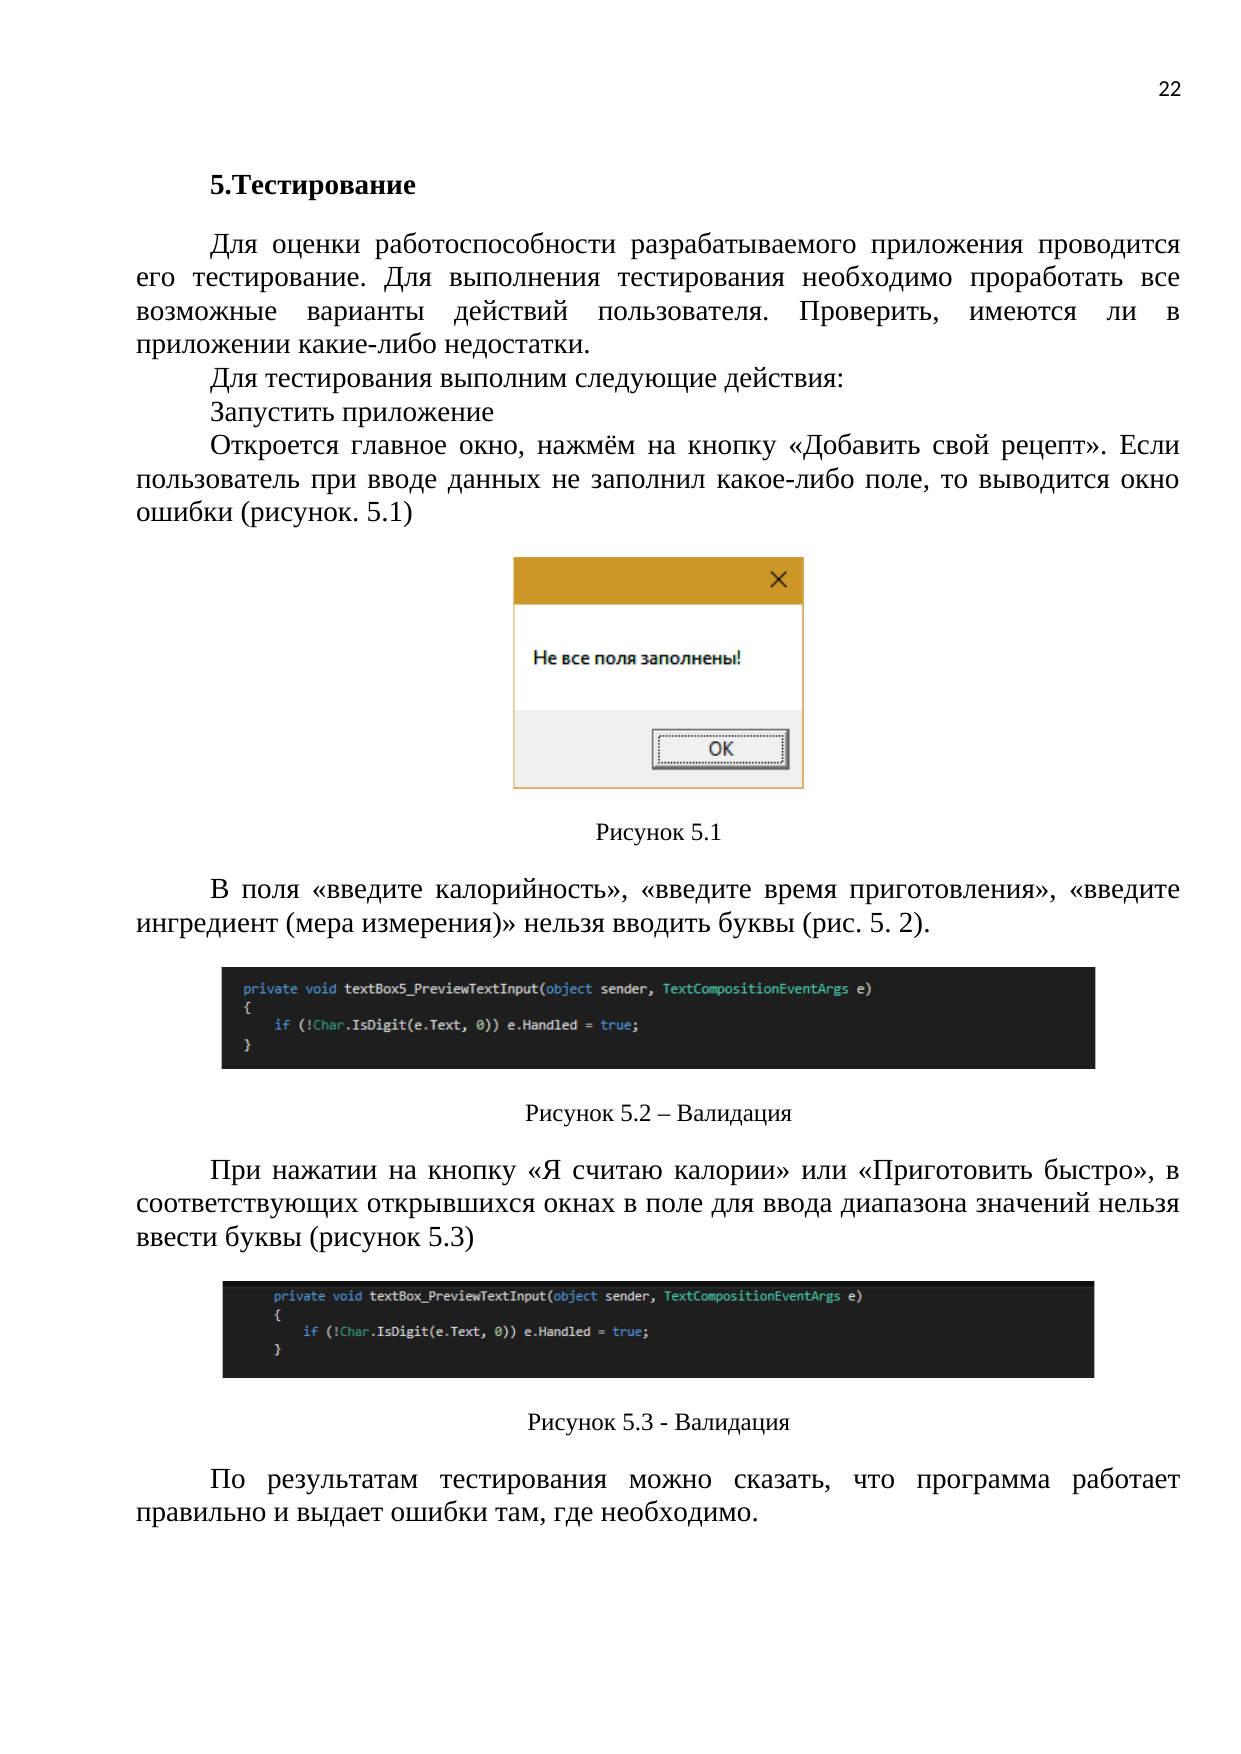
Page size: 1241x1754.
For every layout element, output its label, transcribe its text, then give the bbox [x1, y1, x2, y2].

text В поля «введите калорийность», «введите время приготовления», «введите ингредиент (мера измерения)» нельзя вводить буквы (рис. 5. 2). [136, 871, 1181, 938]
text При нажатии на кнопку «Я считаю калории» или «Приготовить быстро», в соответствующих открывшихся окнах в поле для ввода диапазона значений нельзя ввести буквы (рисунок 5.3) [136, 1152, 1181, 1252]
text Рисунок 5.3 - Валидация [136, 1407, 1181, 1436]
text Для тестирования выполним следующие действия: [136, 360, 1181, 394]
text Рисунок 5.2 – Валидация [136, 1098, 1181, 1127]
text По результатам тестирования можно сказать, что программа работает правильно и выдает ошибки там, где необходимо. [136, 1461, 1181, 1528]
picture [222, 1281, 1095, 1378]
text Откроется главное окно, нажмём на кнопку «Добавить свой рецепт». Если пользователь при вводе данных не заполнил какое-либо поле, то выводится окно ошибки (рисунок. 5.1) [136, 427, 1181, 528]
text Рисунок 5.1 [136, 817, 1181, 846]
text Запустить приложение [136, 394, 1181, 427]
subtitle 5.Тестирование [136, 167, 1181, 201]
text Для оценки работоспособности разрабатываемого приложения проводится его тестирование. Для выполнения тестирования необходимо проработать все возможные варианты действий пользователя. Проверить, имеются ли в приложении какие-либо недостатки. [136, 226, 1181, 360]
picture [221, 967, 1096, 1069]
picture [513, 557, 804, 789]
